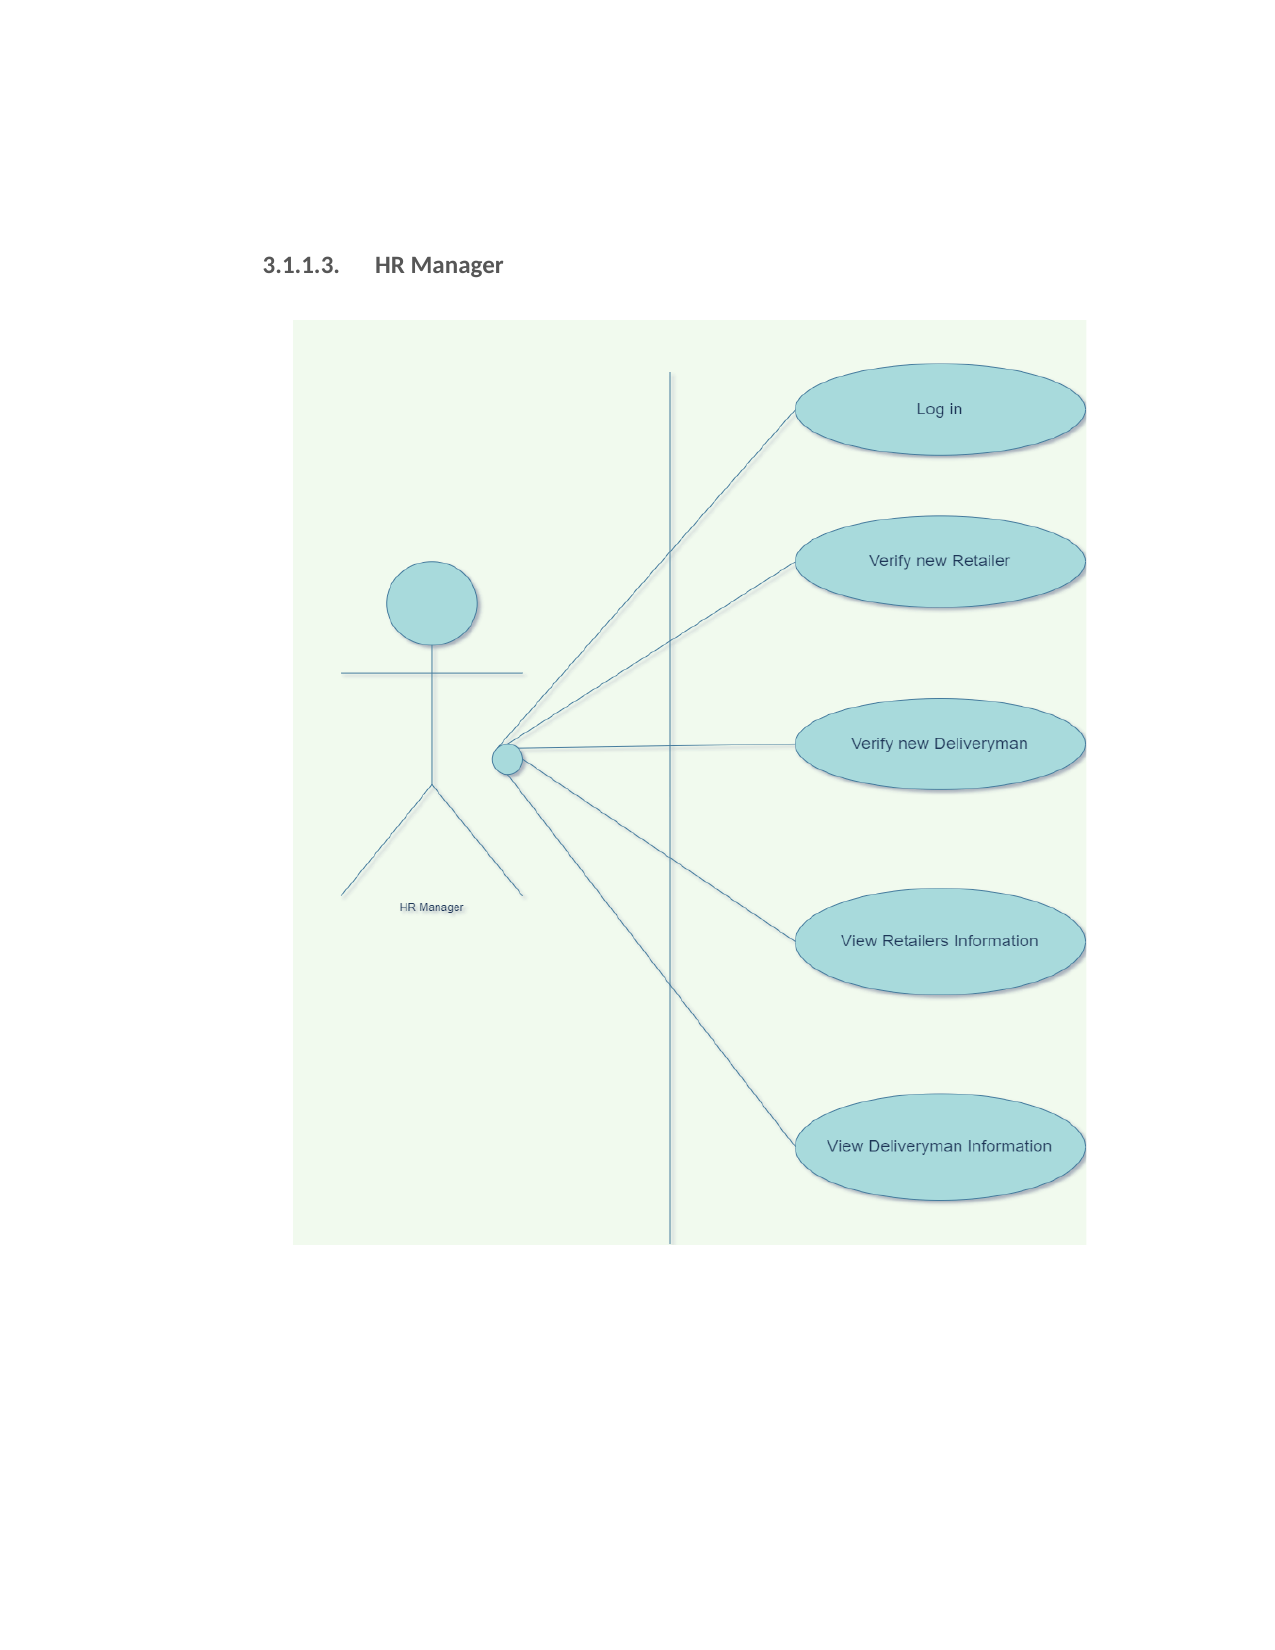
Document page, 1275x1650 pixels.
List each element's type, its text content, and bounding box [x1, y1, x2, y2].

picture [293, 320, 1087, 1245]
list HR Manager [262, 249, 1125, 279]
